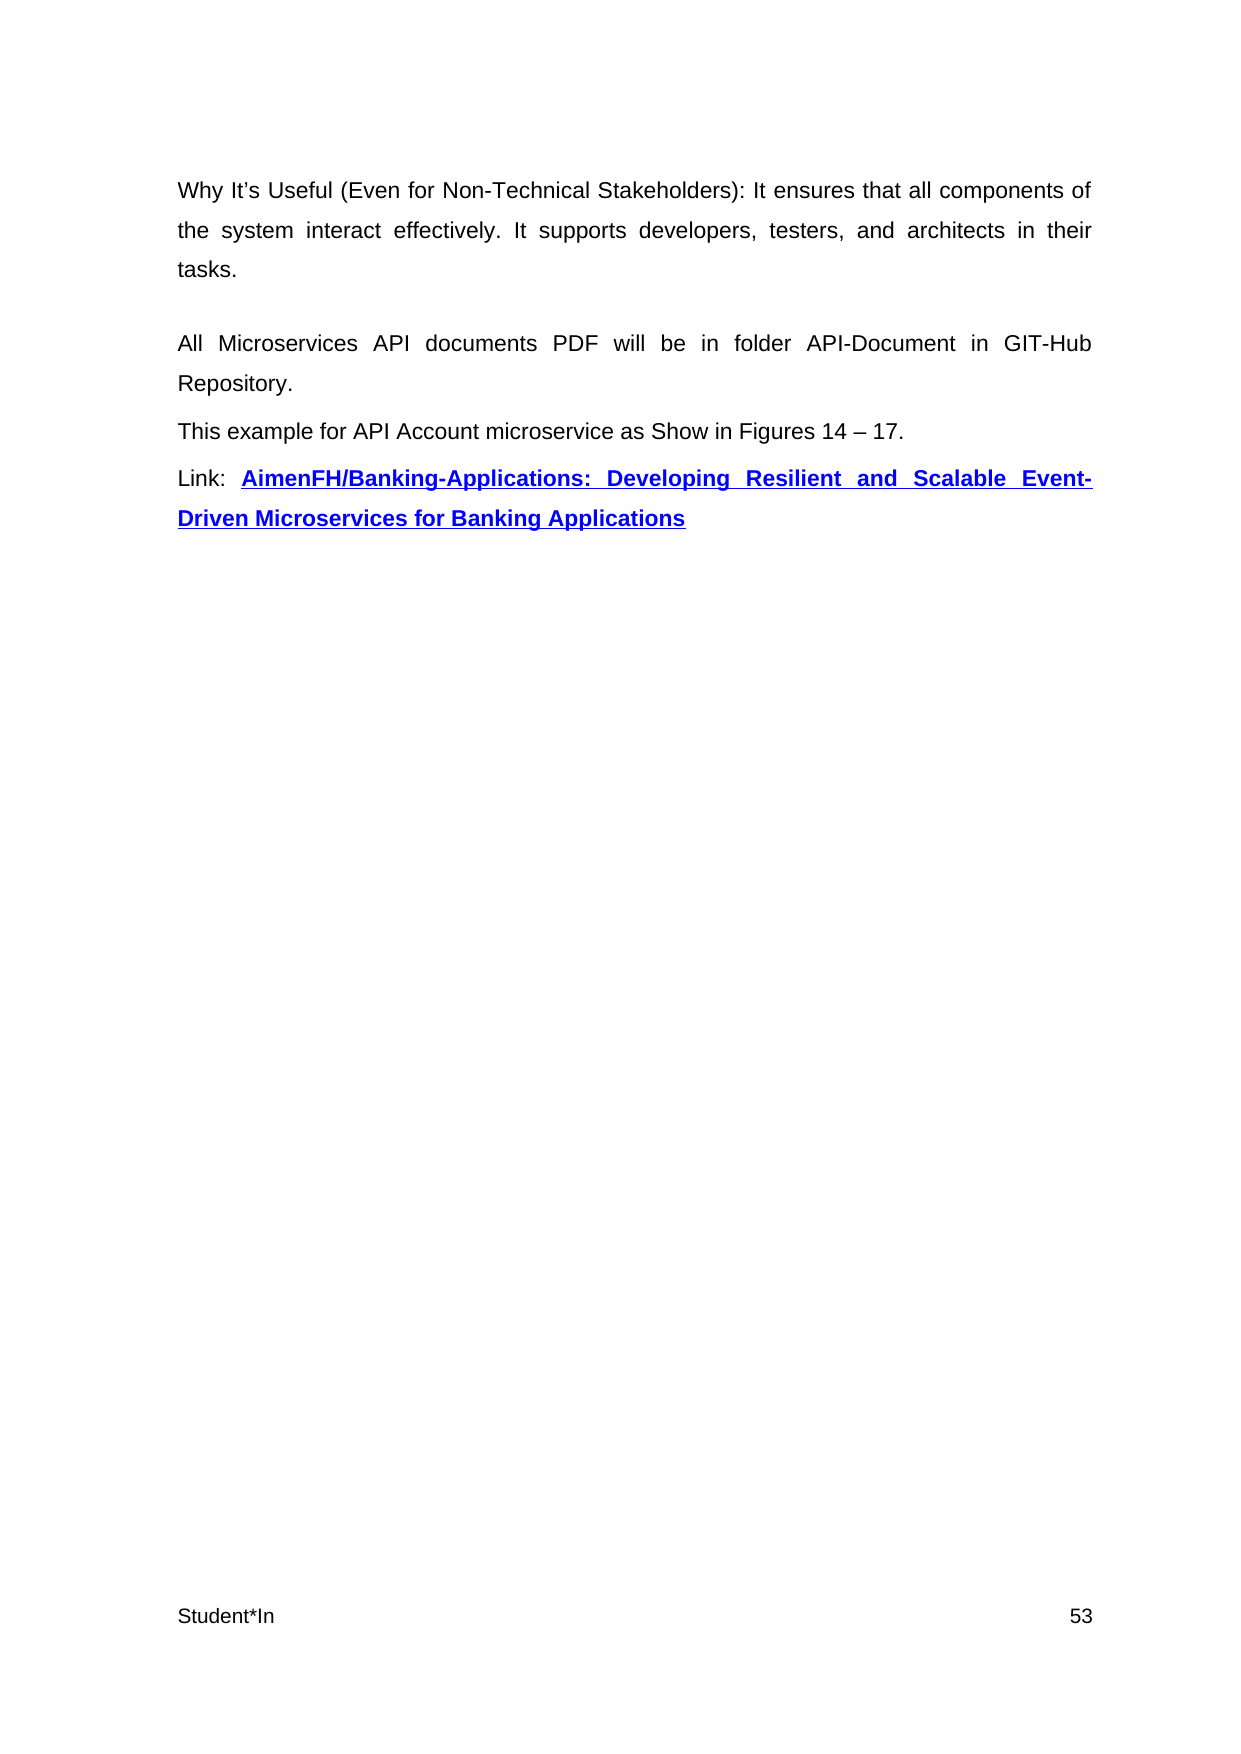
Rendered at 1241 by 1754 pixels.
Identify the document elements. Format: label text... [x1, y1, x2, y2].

text Why It’s Useful (Even for Non-Technical Stakeholders): It ensures that all components of the system interact effectively. It supports developers, testers, and architects in their tasks. [177, 177, 1092, 282]
text All Microservices API documents PDF will be in folder API-Document in GIT-Hub Repository. [177, 330, 1092, 396]
text Link: AimenFH/Banking-Applications: Developing Resilient and Scalable Event-Driven Microservices for Banking Applications [177, 465, 1092, 531]
text This example for API Account microservice as Show in Figures 14 – 17. [177, 418, 1092, 444]
